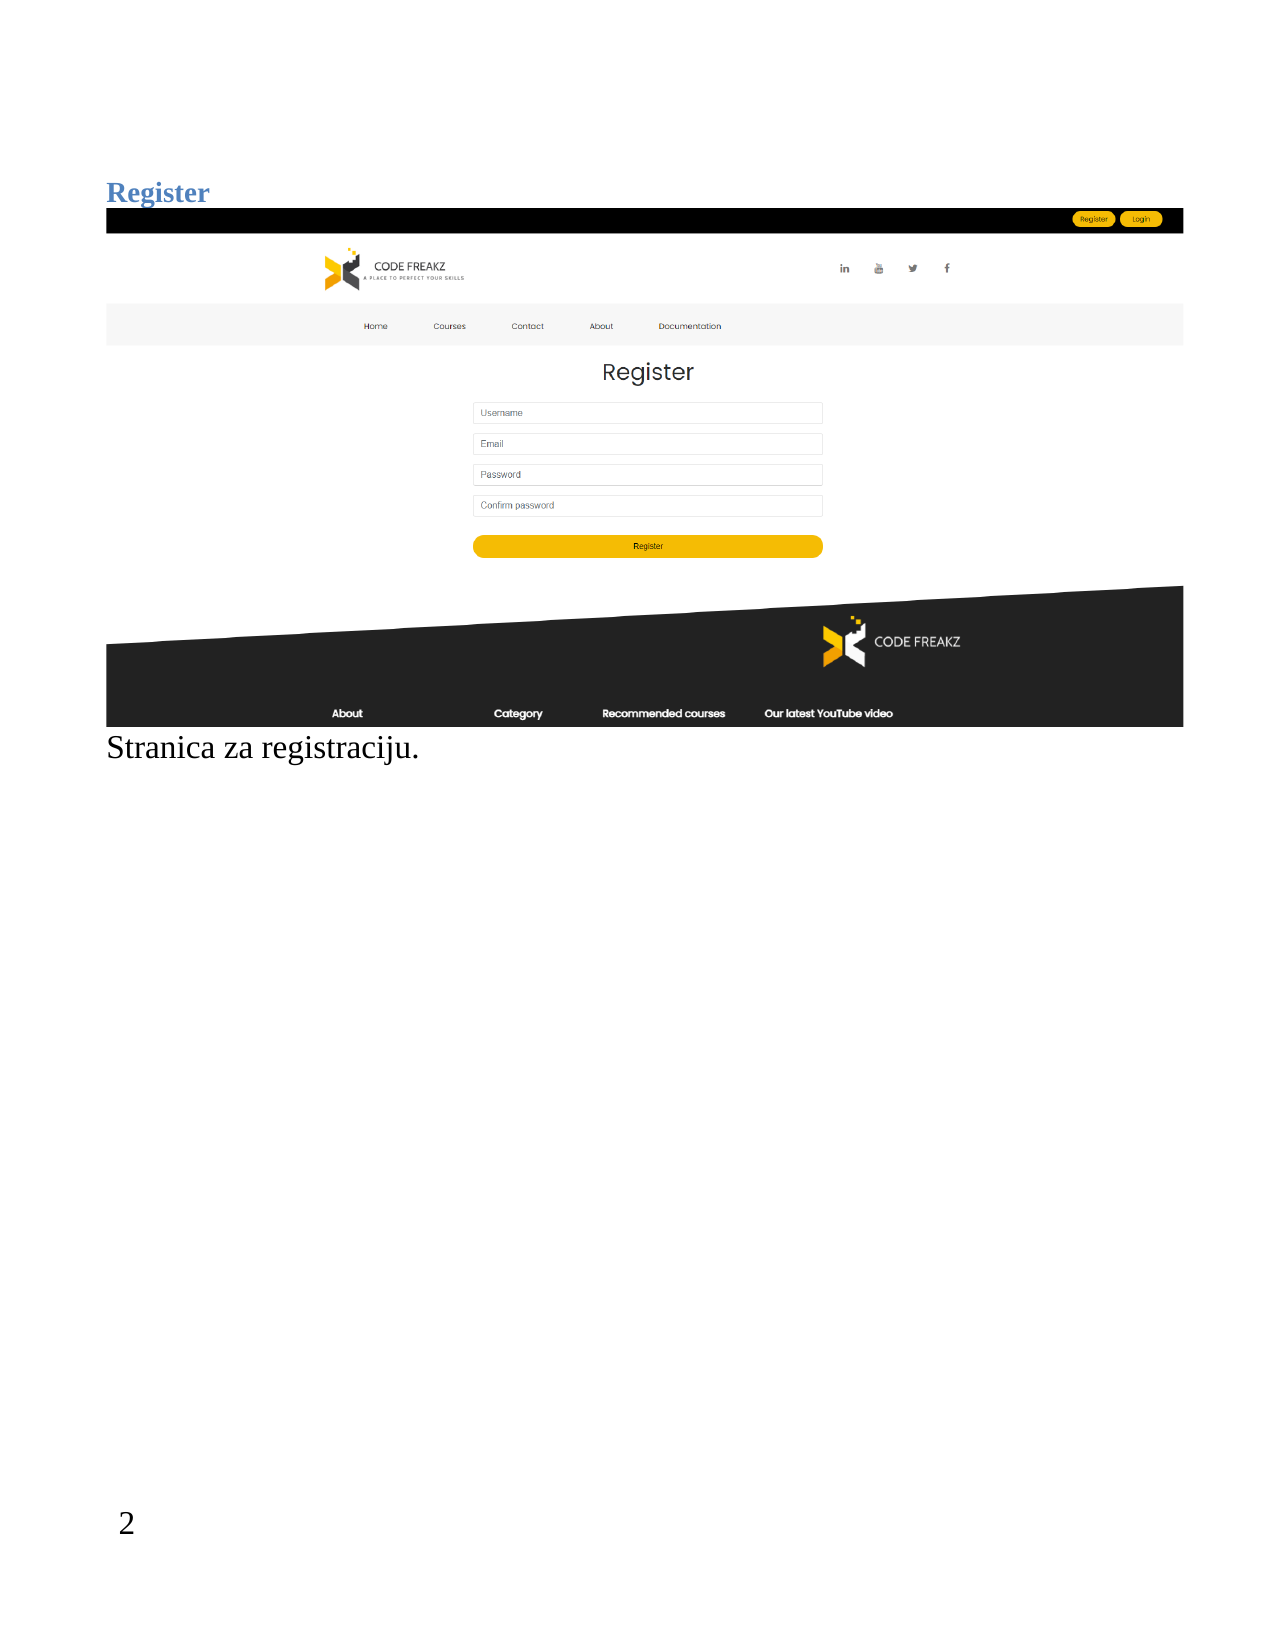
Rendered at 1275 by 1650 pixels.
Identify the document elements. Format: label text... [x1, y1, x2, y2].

subtitle Register [106, 175, 1183, 208]
picture [106, 208, 1184, 727]
text Stranica za registraciju. [106, 727, 1183, 765]
